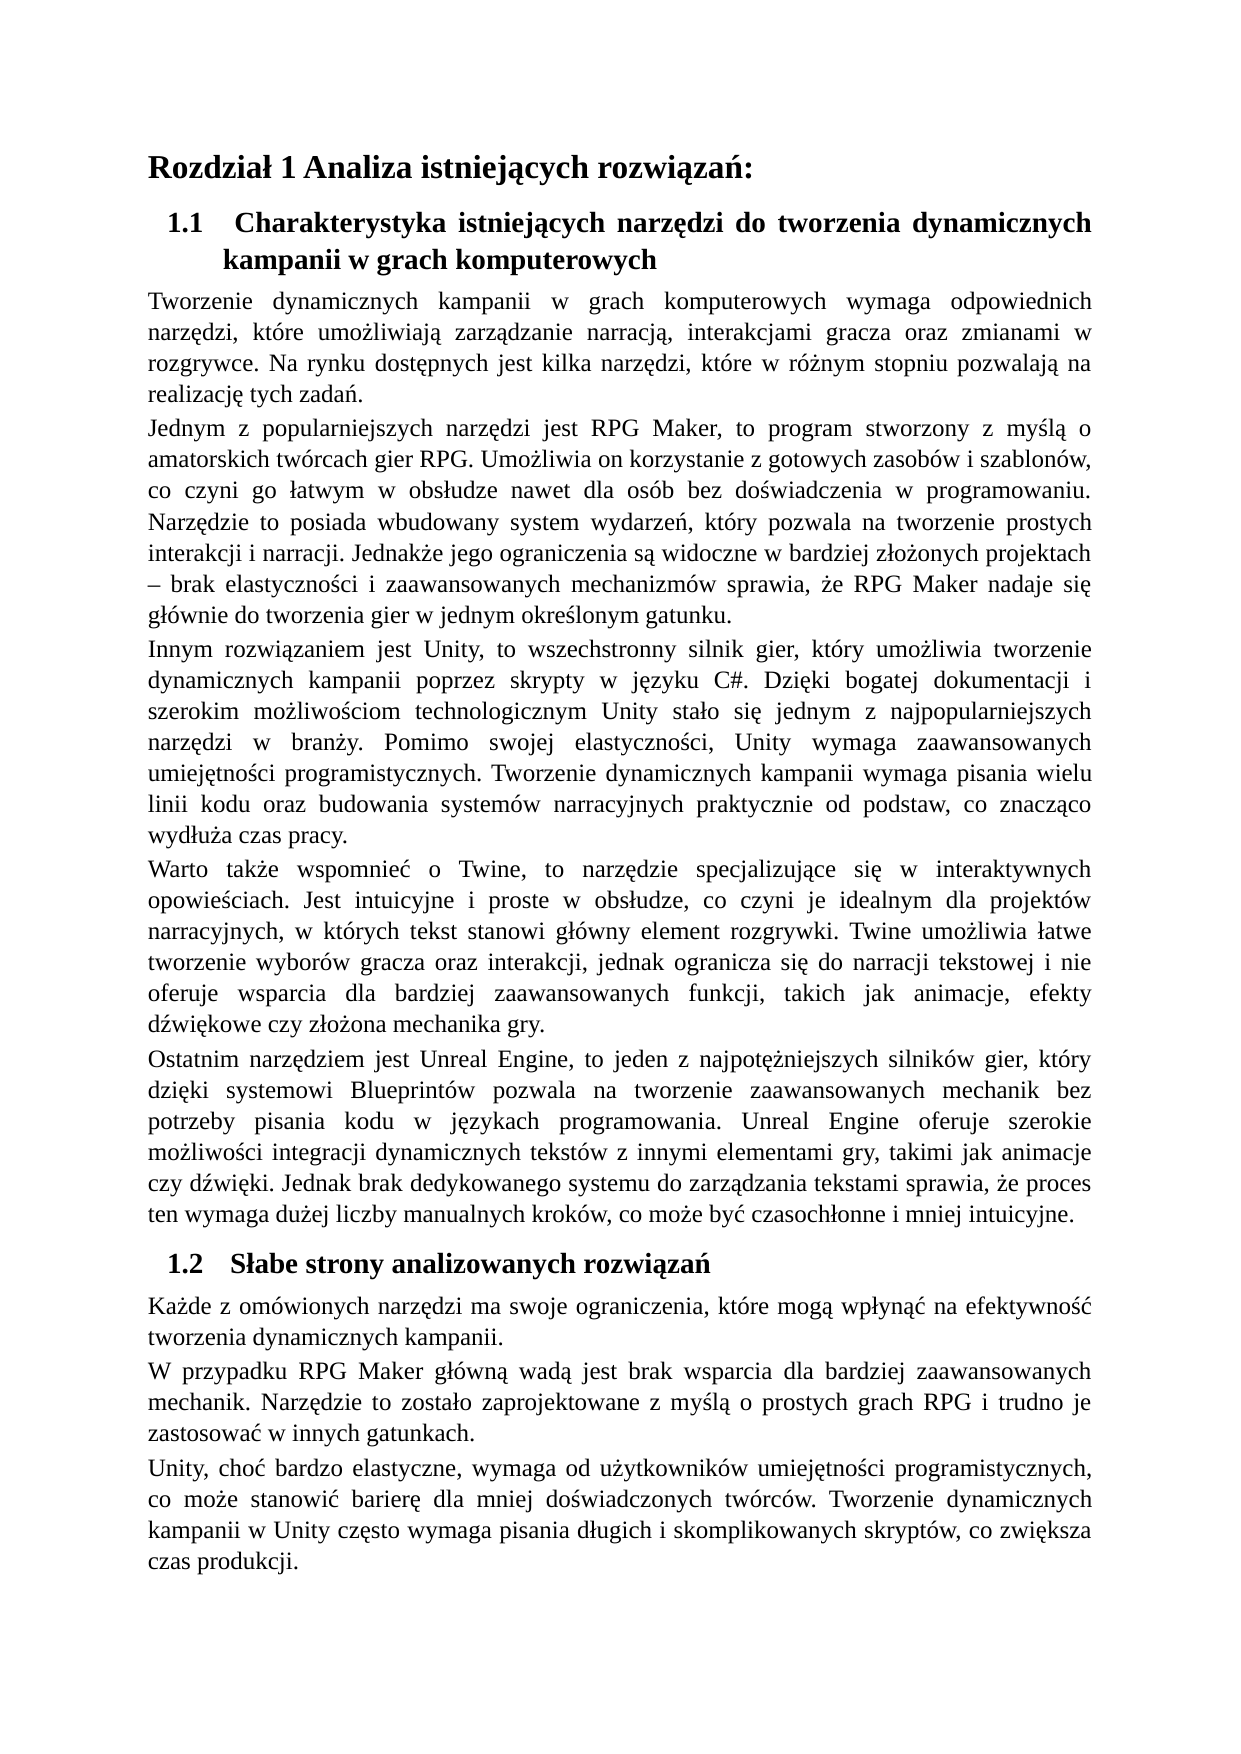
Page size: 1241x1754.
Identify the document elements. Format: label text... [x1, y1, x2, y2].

text Unity, choć bardzo elastyczne, wymaga od użytkowników umiejętności programistycznych, co może stanowić barierę dla mniej doświadczonych twórców. Tworzenie dynamicznych kampanii w Unity często wymaga pisania długich i skomplikowanych skryptów, co zwiększa czas produkcji. [148, 1453, 1093, 1574]
subtitle Słabe strony analizowanych rozwiązań [185, 1247, 1093, 1280]
text Tworzenie dynamicznych kampanii w grach komputerowych wymaga odpowiednich narzędzi, które umożliwiają zarządzanie narracją, interakcjami gracza oraz zmianami w rozgrywce. Na rynku dostępnych jest kilka narzędzi, które w różnym stopniu pozwalają na realizację tych zadań. [148, 286, 1093, 408]
text Każde z omówionych narzędzi ma swoje ograniczenia, które mogą wpłynąć na efektywność tworzenia dynamicznych kampanii. [148, 1291, 1093, 1351]
text Warto także wspomnieć o Twine, to narzędzie specjalizujące się w interaktywnych opowieściach. Jest intuicyjne i proste w obsłudze, co czyni je idealnym dla projektów narracyjnych, w których tekst stanowi główny element rozgrywki. Twine umożliwia łatwe tworzenie wyborów gracza oraz interakcji, jednak ogranicza się do narracji tekstowej i nie oferuje wsparcia dla bardziej zaawansowanych funkcji, takich jak animacje, efekty dźwiękowe czy złożona mechanika gry. [148, 854, 1093, 1038]
text Ostatnim narzędziem jest Unreal Engine, to jeden z najpotężniejszych silników gier, który dzięki systemowi Blueprintów pozwala na tworzenie zaawansowanych mechanik bez potrzeby pisania kodu w językach programowania. Unreal Engine oferuje szerokie możliwości integracji dynamicznych tekstów z innymi elementami gry, takimi jak animacje czy dźwięki. Jednak brak dedykowanego systemu do zarządzania tekstami sprawia, że proces ten wymaga dużej liczby manualnych kroków, co może być czasochłonne i mniej intuicyjne. [148, 1044, 1093, 1228]
text Jednym z popularniejszych narzędzi jest RPG Maker, to program stworzony z myślą o amatorskich twórcach gier RPG. Umożliwia on korzystanie z gotowych zasobów i szablonów, co czyni go łatwym w obsłudze nawet dla osób bez doświadczenia w programowaniu. Narzędzie to posiada wbudowany system wydarzeń, który pozwala na tworzenie prostych interakcji i narracji. Jednakże jego ograniczenia są widoczne w bardziej złożonych projektach – brak elastyczności i zaawansowanych mechanizmów sprawia, że RPG Maker nadaje się głównie do tworzenia gier w jednym określonym gatunku. [148, 413, 1093, 628]
subtitle Charakterystyka istniejących narzędzi do tworzenia dynamicznych kampanii w grach komputerowych [185, 206, 1093, 275]
text W przypadku RPG Maker główną wadą jest brak wsparcia dla bardziej zaawansowanych mechanik. Narzędzie to zostało zaprojektowane z myślą o prostych grach RPG i trudno je zastosować w innych gatunkach. [148, 1356, 1093, 1447]
text Innym rozwiązaniem jest Unity, to wszechstronny silnik gier, który umożliwia tworzenie dynamicznych kampanii poprzez skrypty w języku C#. Dzięki bogatej dokumentacji i szerokim możliwościom technologicznym Unity stało się jednym z najpopularniejszych narzędzi w branży. Pomimo swojej elastyczności, Unity wymaga zaawansowanych umiejętności programistycznych. Tworzenie dynamicznych kampanii wymaga pisania wielu linii kodu oraz budowania systemów narracyjnych praktycznie od podstaw, co znacząco wydłuża czas pracy. [148, 634, 1093, 849]
subtitle Rozdział 1 Analiza istniejących rozwiązań: [148, 148, 1093, 186]
